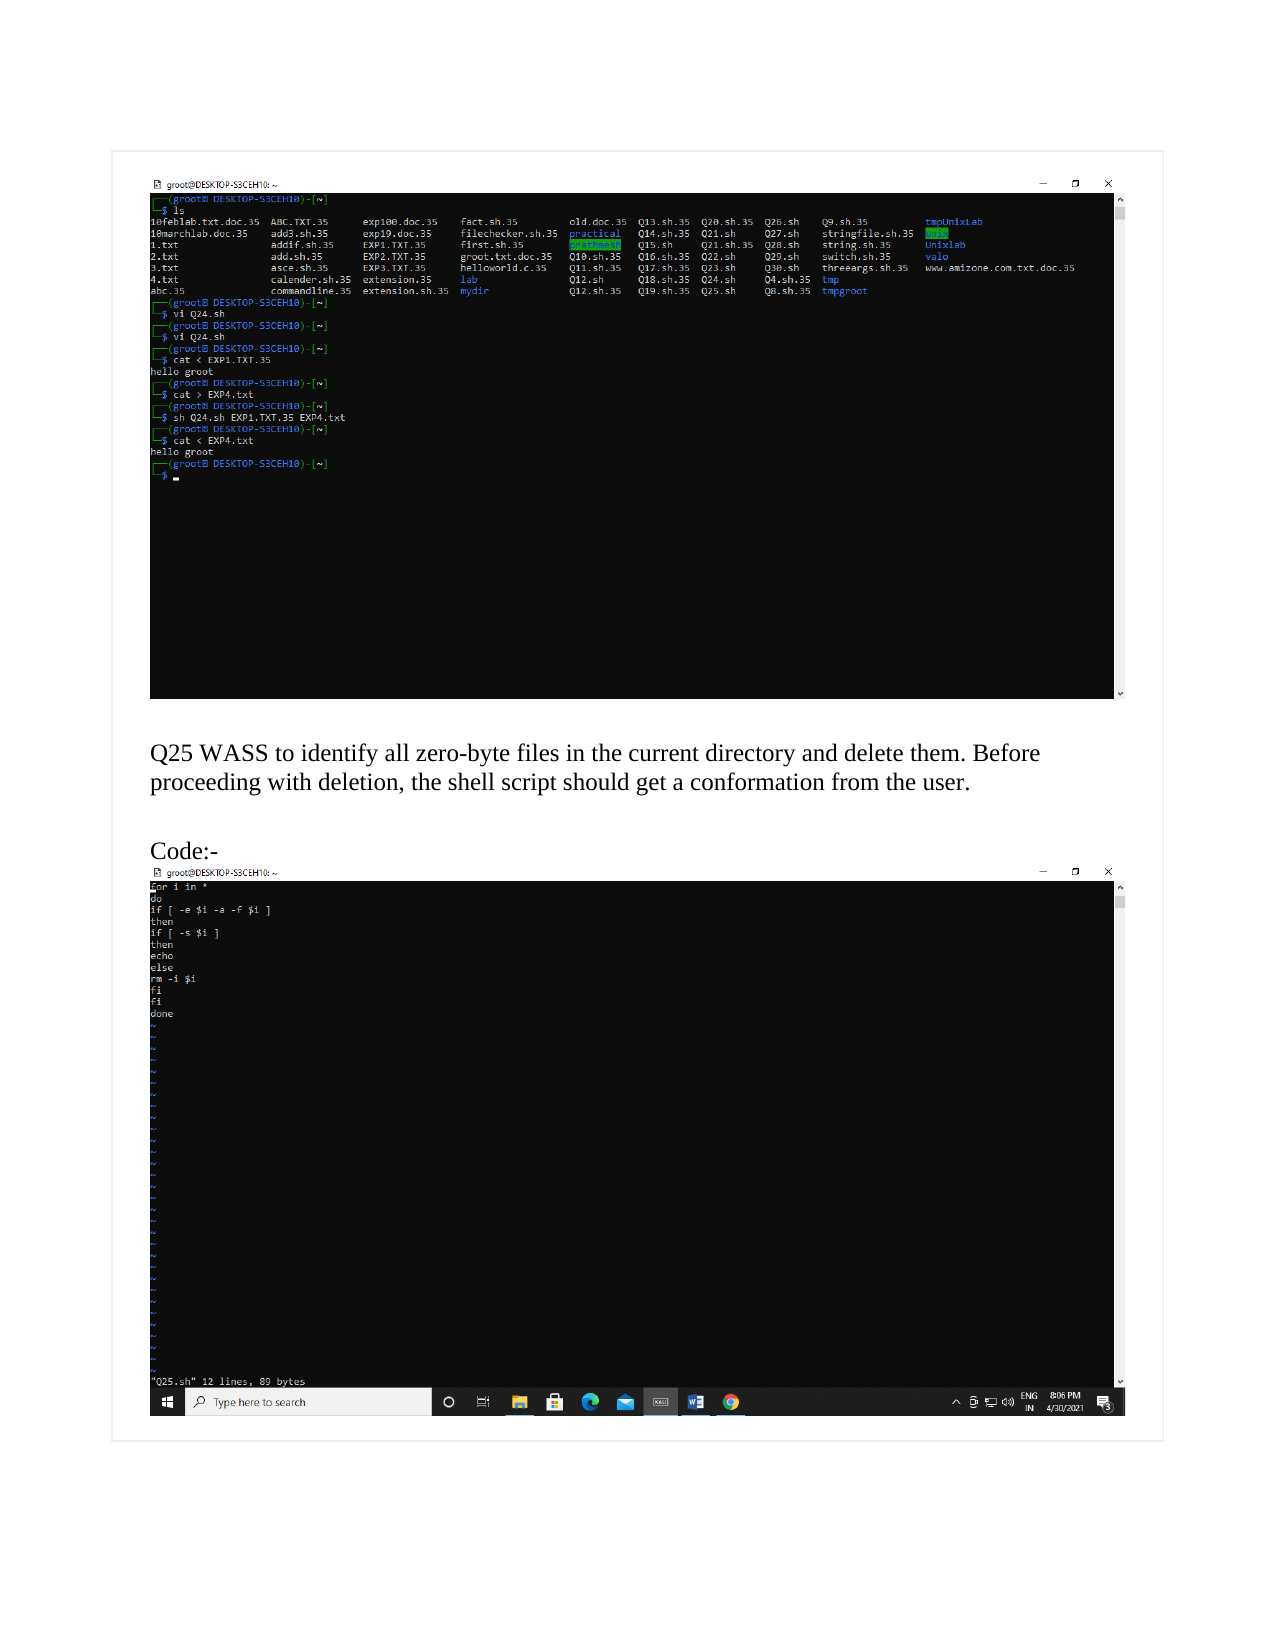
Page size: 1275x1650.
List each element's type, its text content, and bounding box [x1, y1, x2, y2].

text Q25 WASS to identify all zero-byte files in the current directory and delete them. Before proceeding with deletion, the shell script should get a conformation from the user. [113, 712, 1163, 796]
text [113, 809, 1163, 1440]
picture [150, 176, 1125, 699]
picture [150, 864, 1125, 1416]
